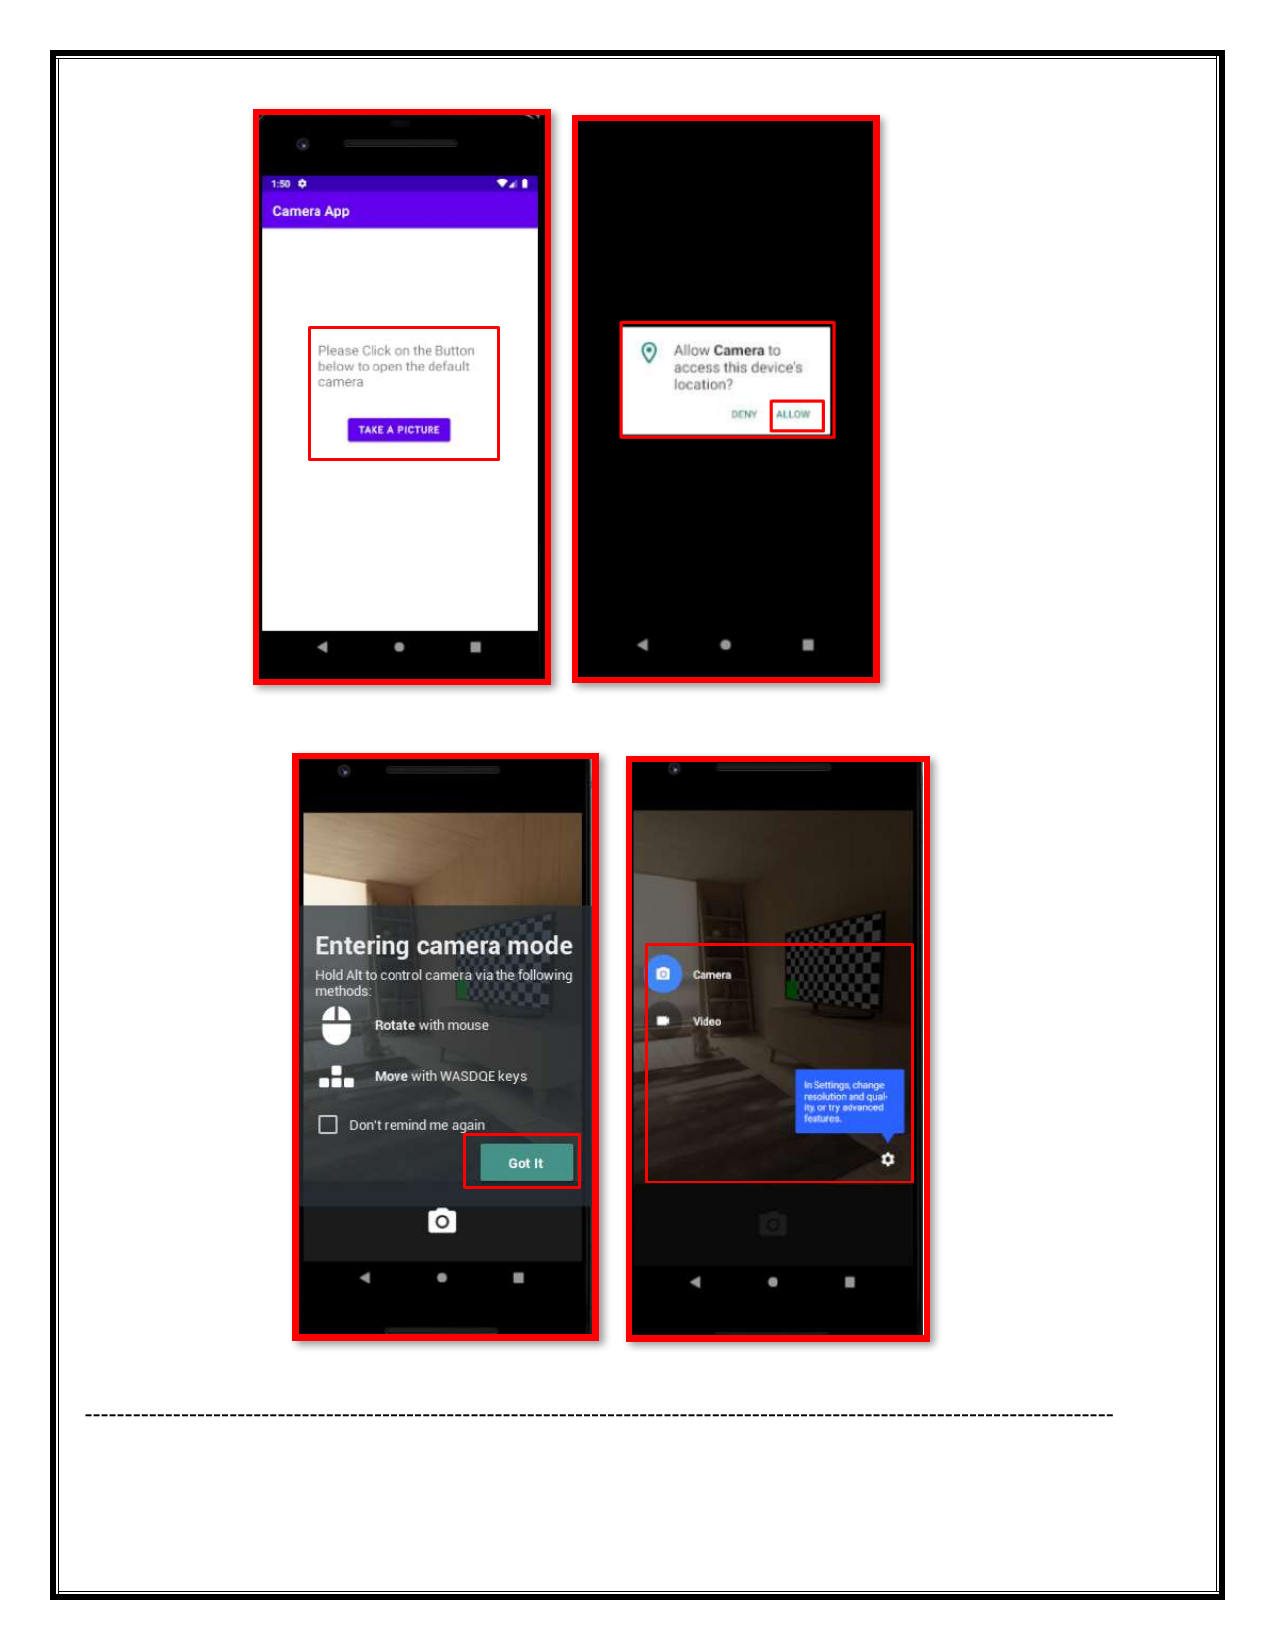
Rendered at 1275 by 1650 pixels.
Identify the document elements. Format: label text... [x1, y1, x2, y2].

picture [299, 759, 592, 1334]
picture [632, 762, 924, 1335]
picture [578, 121, 873, 677]
picture [259, 115, 545, 679]
